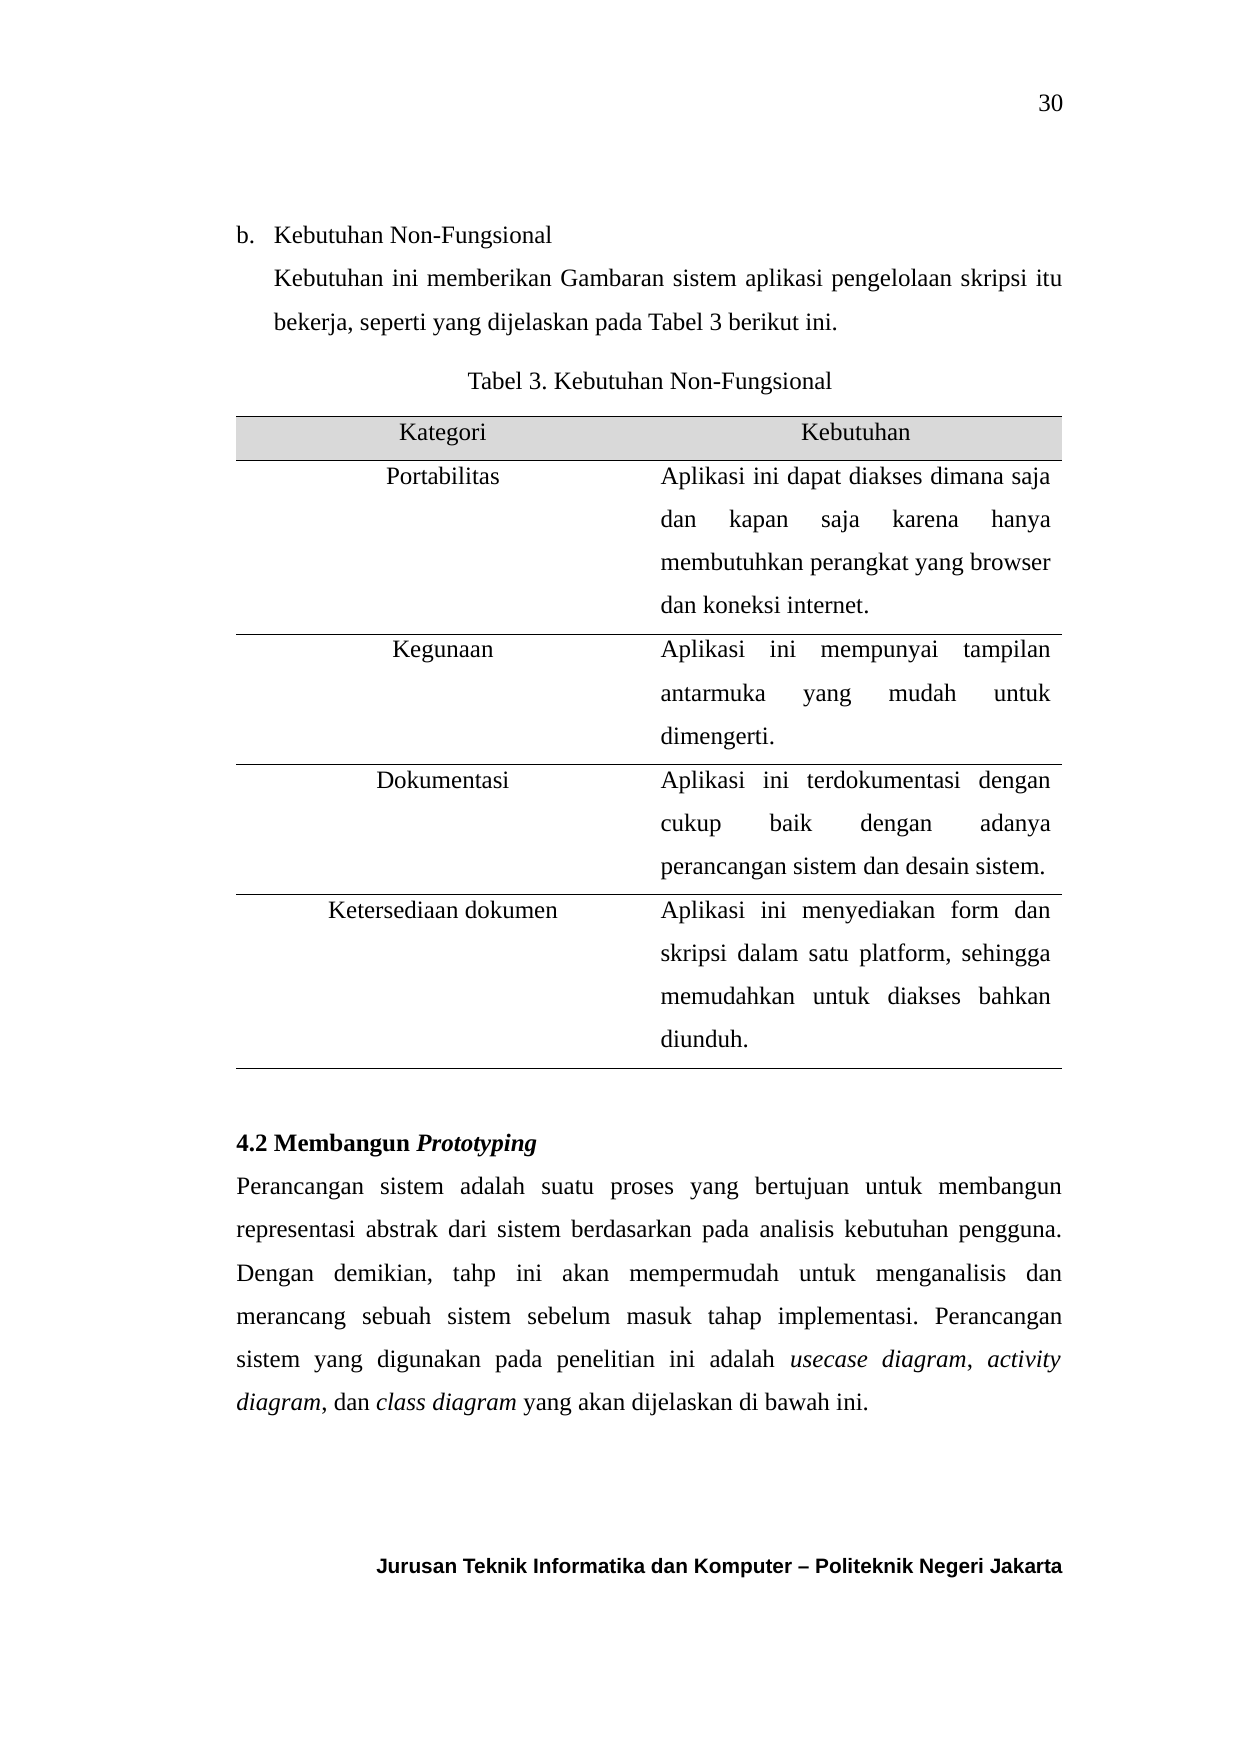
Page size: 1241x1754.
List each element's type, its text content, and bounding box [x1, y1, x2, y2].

list Kebutuhan ini memberikan Gambaran sistem aplikasi pengelolaan skripsi itu bekerja, seperti yang dijelaskan pada Tabel 3 berikut ini. [274, 263, 1063, 335]
table_cell Kegunaan [236, 635, 649, 764]
text Tabel 3. Kebutuhan Non-Fungsional [236, 366, 1063, 395]
table_cell Aplikasi ini dapat diakses dimana saja dan kapan saja karena hanya membutuhkan perangkat yang browser dan koneksi internet. [649, 461, 1062, 633]
table_cell Ketersediaan dokumen [236, 895, 649, 1067]
text Perancangan sistem adalah suatu proses yang bertujuan untuk membangun representasi abstrak dari sistem berdasarkan pada analisis kebutuhan pengguna. Dengan demikian, tahp ini akan mempermudah untuk menganalisis dan merancang sebuah sistem sebelum masuk tahap implementasi. Perancangan sistem yang digunakan pada penelitian ini adalah usecase diagram, activity diagram, dan class diagram yang akan dijelaskan di bawah ini. [236, 1171, 1063, 1416]
table_cell Dokumentasi [236, 765, 649, 894]
table_header Kebutuhan [649, 417, 1062, 460]
subtitle Membangun Prototyping [236, 1128, 1063, 1157]
list Kebutuhan Non-Fungsional [236, 220, 1063, 249]
table_header Kategori [236, 417, 649, 460]
table_cell Aplikasi ini terdokumentasi dengan cukup baik dengan adanya perancangan sistem dan desain sistem. [649, 765, 1062, 894]
table_cell Aplikasi ini menyediakan form dan skripsi dalam satu platform, sehingga memudahkan untuk diakses bahkan diunduh. [649, 895, 1062, 1067]
table_cell Aplikasi ini mempunyai tampilan antarmuka yang mudah untuk dimengerti. [649, 635, 1062, 764]
table_cell Portabilitas [236, 461, 649, 633]
